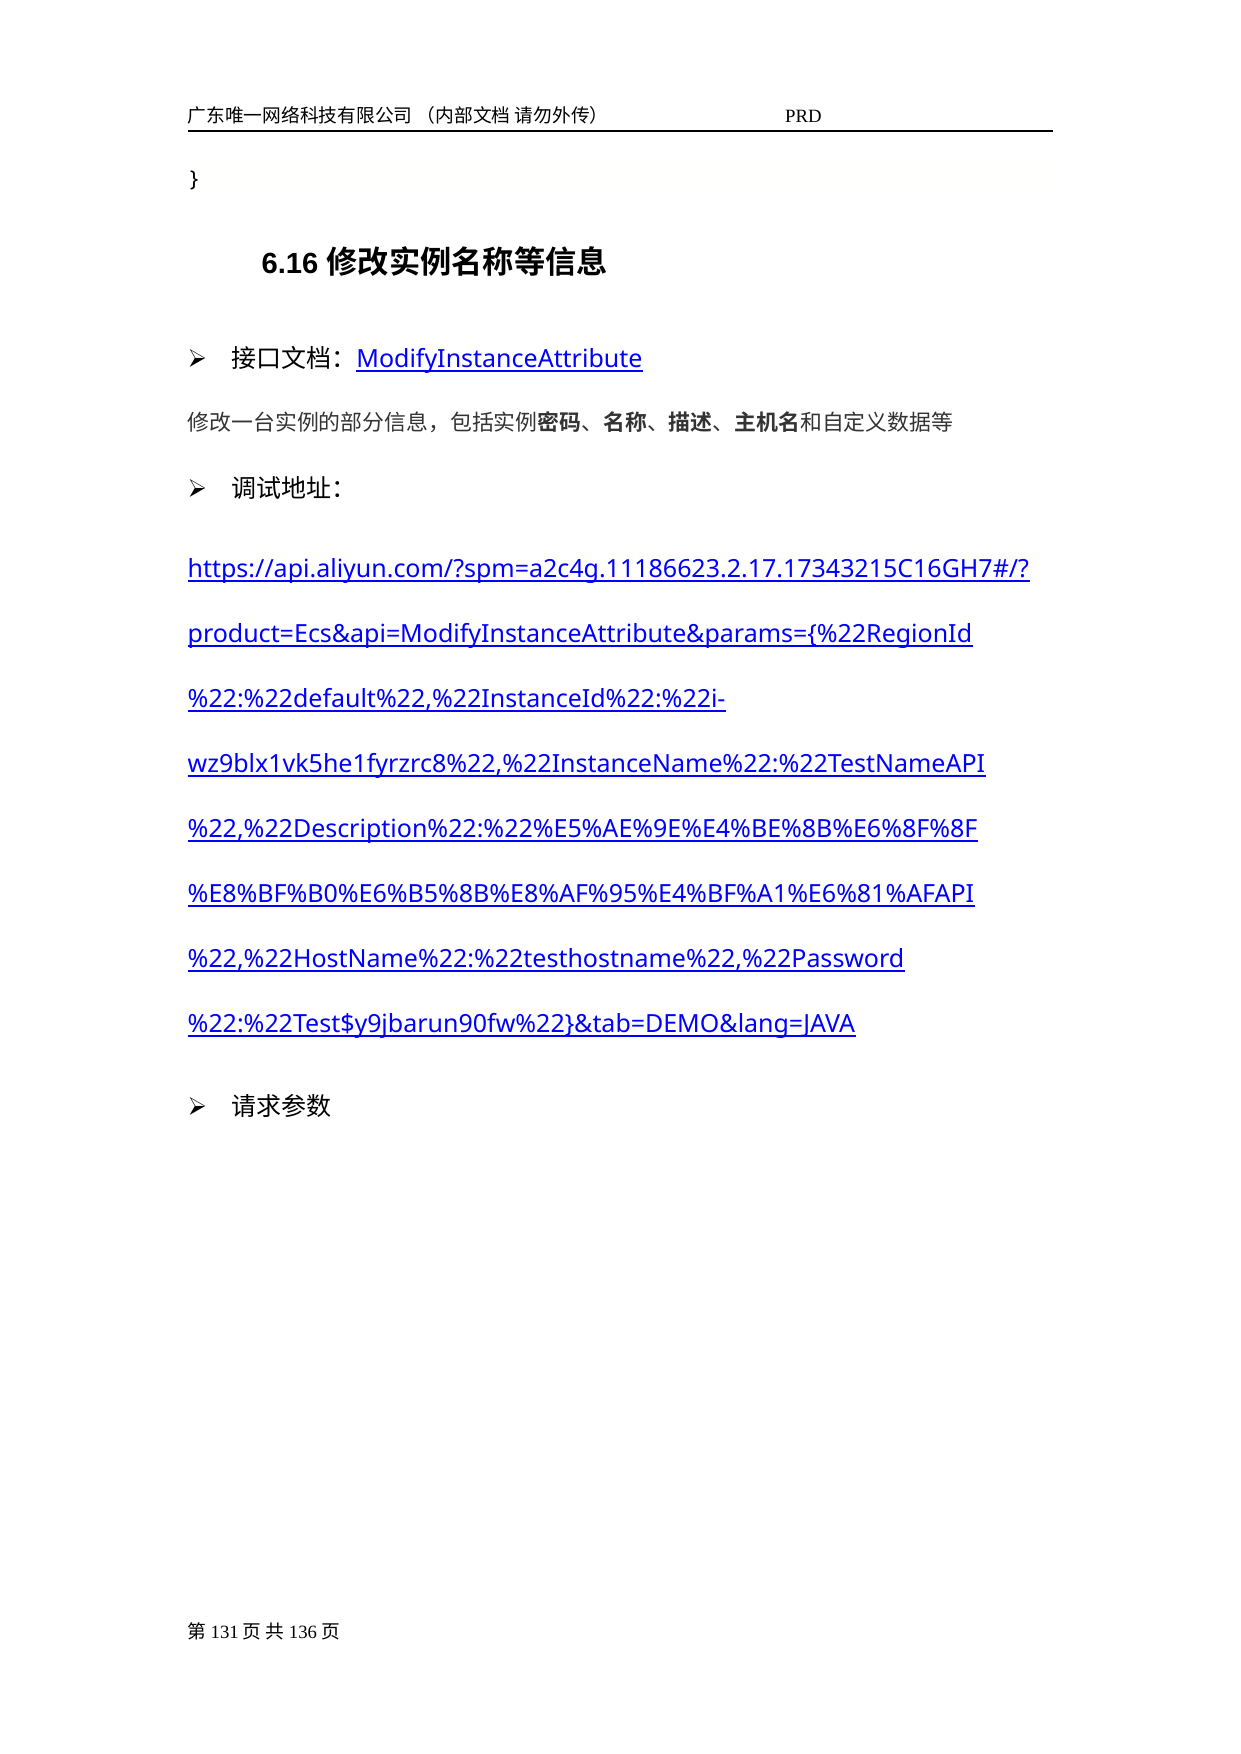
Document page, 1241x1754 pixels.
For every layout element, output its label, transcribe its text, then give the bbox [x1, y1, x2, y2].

text https://api.aliyun.com/?spm=a2c4g.11186623.2.17.17343215C16GH7#/?product=Ecs&api=ModifyInstanceAttribute&params={%22RegionId%22:%22default%22,%22InstanceId%22:%22i-wz9blx1vk5he1fyrzrc8%22,%22InstanceName%22:%22TestNameAPI%22,%22Description%22:%22%E5%AE%9E%E4%BE%8B%E6%8F%8F%E8%BF%B0%E6%B5%8B%E8%AF%95%E4%BF%A1%E6%81%AFAPI%22,%22HostName%22:%22testhostname%22,%22Password%22:%22Test$y9jbarun90fw%22}&tab=DEMO&lang=JAVA [187, 536, 1053, 1056]
list 调试地址： [187, 454, 1053, 519]
text } [187, 162, 1053, 194]
text 修改一台实例的部分信息，包括实例密码、名称、描述、主机名和自定义数据等 [187, 406, 1053, 438]
list 请求参数 [187, 1072, 1053, 1137]
subtitle 修改实例名称等信息 [261, 227, 1053, 292]
list 接口文档：ModifyInstanceAttribute [187, 324, 1053, 389]
